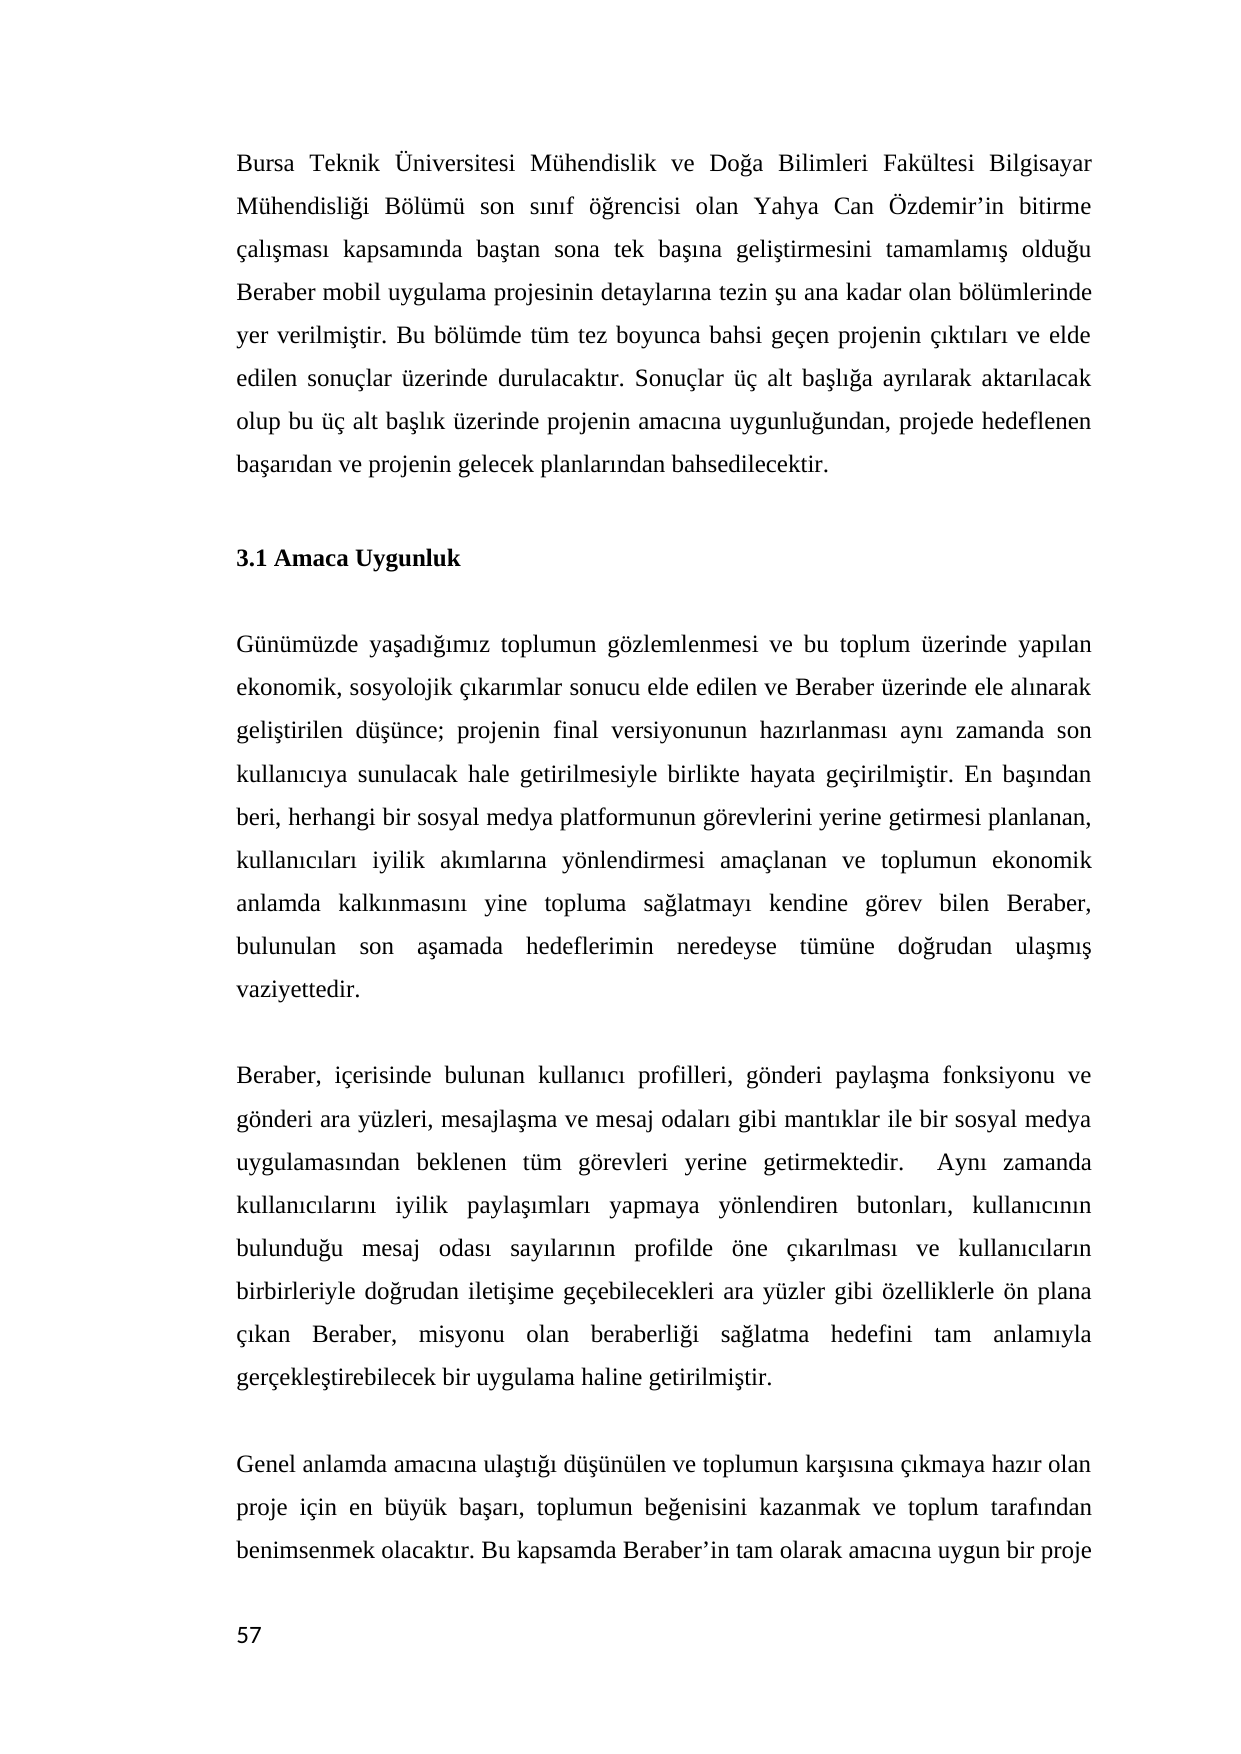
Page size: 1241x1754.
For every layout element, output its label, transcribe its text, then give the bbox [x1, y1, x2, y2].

text Bursa Teknik Üniversitesi Mühendislik ve Doğa Bilimleri Fakültesi Bilgisayar Mühendisliği Bölümü son sınıf öğrencisi olan Yahya Can Özdemir’in bitirme çalışması kapsamında baştan sona tek başına geliştirmesini tamamlamış olduğu Beraber mobil uygulama projesinin detaylarına tezin şu ana kadar olan bölümlerinde yer verilmiştir. Bu bölümde tüm tez boyunca bahsi geçen projenin çıktıları ve elde edilen sonuçlar üzerinde durulacaktır. Sonuçlar üç alt başlığa ayrılarak aktarılacak olup bu üç alt başlık üzerinde projenin amacına uygunluğundan, projede hedeflenen başarıdan ve projenin gelecek planlarından bahsedilecektir. [236, 148, 1092, 478]
text 3.1 Amaca Uygunluk [236, 543, 1092, 572]
text Beraber, içerisinde bulunan kullanıcı profilleri, gönderi paylaşma fonksiyonu ve gönderi ara yüzleri, mesajlaşma ve mesaj odaları gibi mantıklar ile bir sosyal medya uygulamasından beklenen tüm görevleri yerine getirmektedir. Aynı zamanda kullanıcılarını iyilik paylaşımları yapmaya yönlendiren butonları, kullanıcının bulunduğu mesaj odası sayılarının profilde öne çıkarılması ve kullanıcıların birbirleriyle doğrudan iletişime geçebilecekleri ara yüzler gibi özelliklerle ön plana çıkan Beraber, misyonu olan beraberliği sağlatma hedefini tam anlamıyla gerçekleştirebilecek bir uygulama haline getirilmiştir. [236, 1061, 1092, 1391]
text Günümüzde yaşadığımız toplumun gözlemlenmesi ve bu toplum üzerinde yapılan ekonomik, sosyolojik çıkarımlar sonucu elde edilen ve Beraber üzerinde ele alınarak geliştirilen düşünce; projenin final versiyonunun hazırlanması aynı zamanda son kullanıcıya sunulacak hale getirilmesiyle birlikte hayata geçirilmiştir. En başından beri, herhangi bir sosyal medya platformunun görevlerini yerine getirmesi planlanan, kullanıcıları iyilik akımlarına yönlendirmesi amaçlanan ve toplumun ekonomik anlamda kalkınmasını yine topluma sağlatmayı kendine görev bilen Beraber, bulunulan son aşamada hedeflerimin neredeyse tümüne doğrudan ulaşmış vaziyettedir. [236, 629, 1092, 1003]
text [236, 1449, 1092, 1564]
